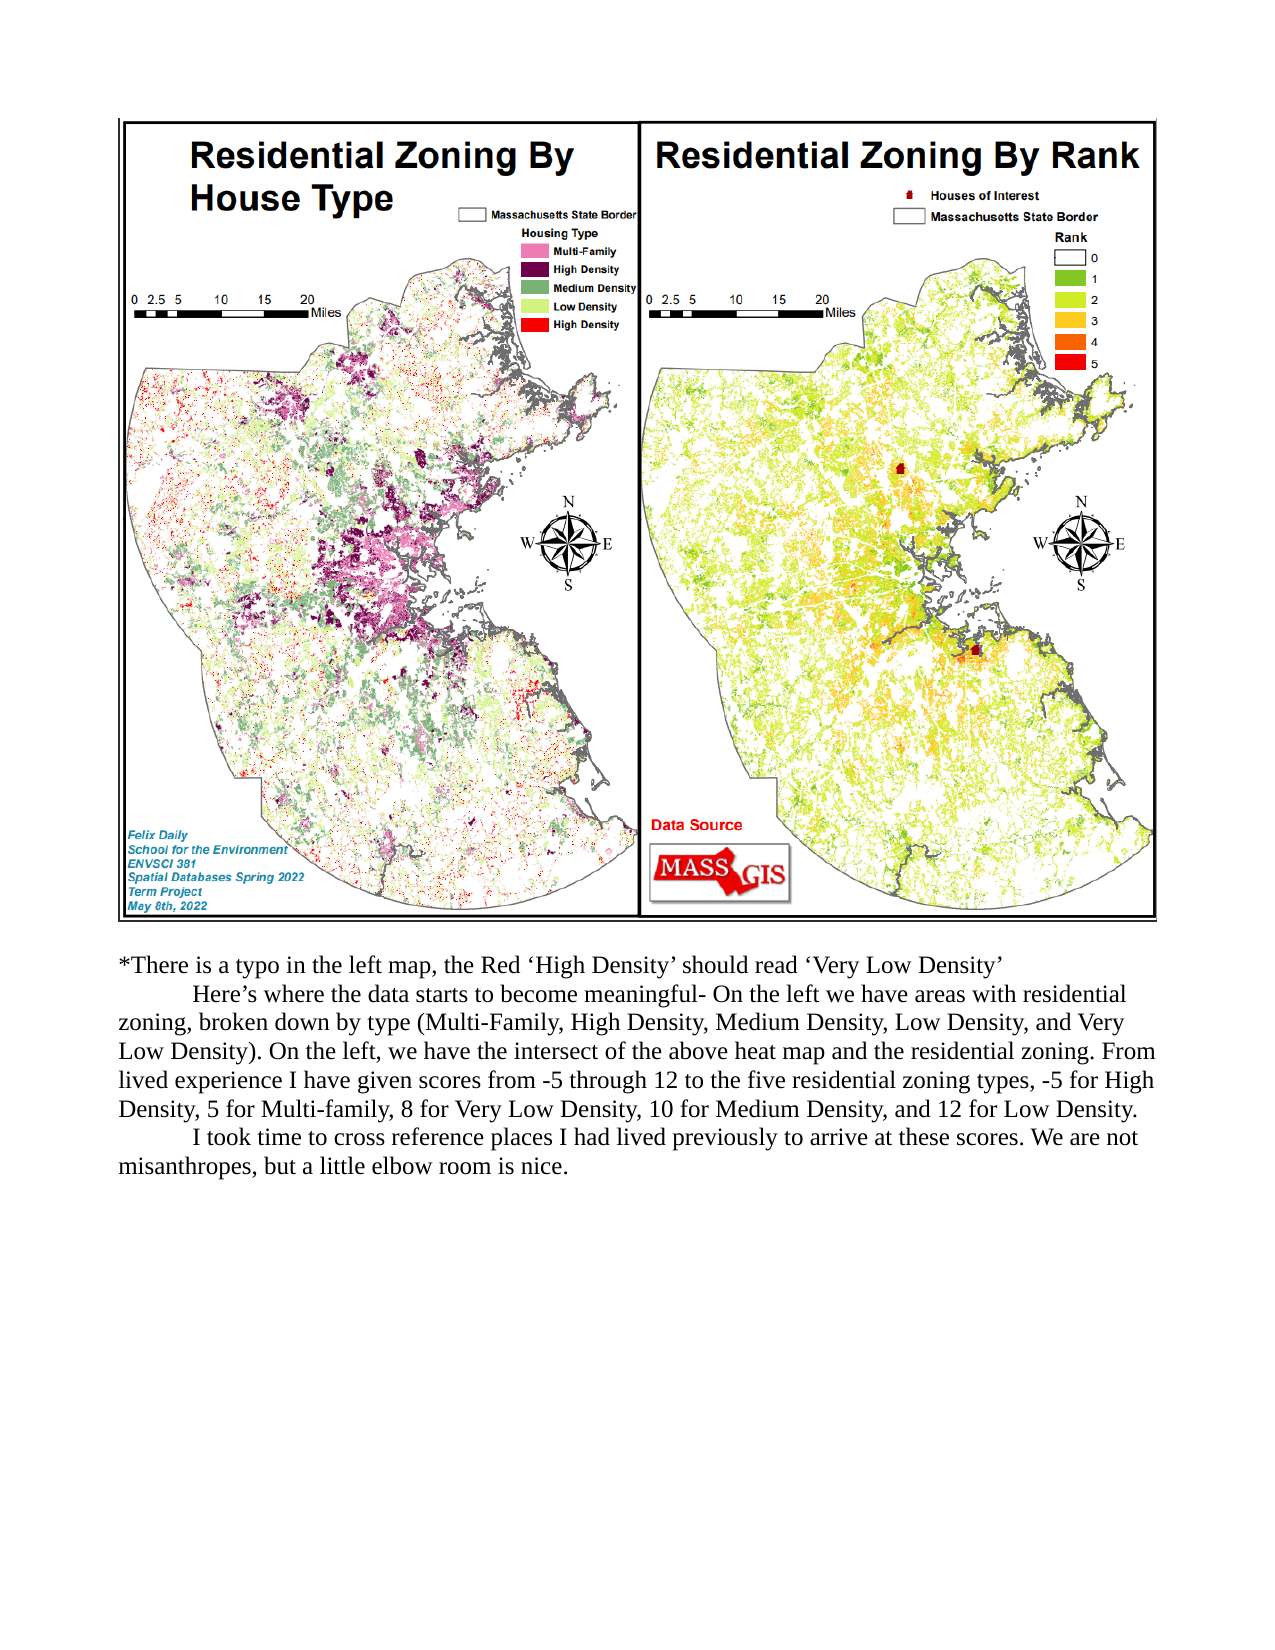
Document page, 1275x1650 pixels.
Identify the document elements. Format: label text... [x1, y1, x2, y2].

text *There is a typo in the left map, the Red ‘High Density’ should read ‘Very Low Density’ [118, 950, 1157, 979]
picture [118, 118, 1157, 922]
text Here’s where the data starts to become meaningful- On the left we have areas with residential zoning, broken down by type (Multi-Family, High Density, Medium Density, Low Density, and Very Low Density). On the left, we have the intersect of the above heat map and the residential zoning. From lived experience I have given scores from -5 through 12 to the five residential zoning types, -5 for High Density, 5 for Multi-family, 8 for Very Low Density, 10 for Medium Density, and 12 for Low Density. [118, 979, 1157, 1122]
text I took time to cross reference places I had lived previously to arrive at these scores. We are not misanthropes, but a little elbow room is nice. [118, 1122, 1157, 1180]
